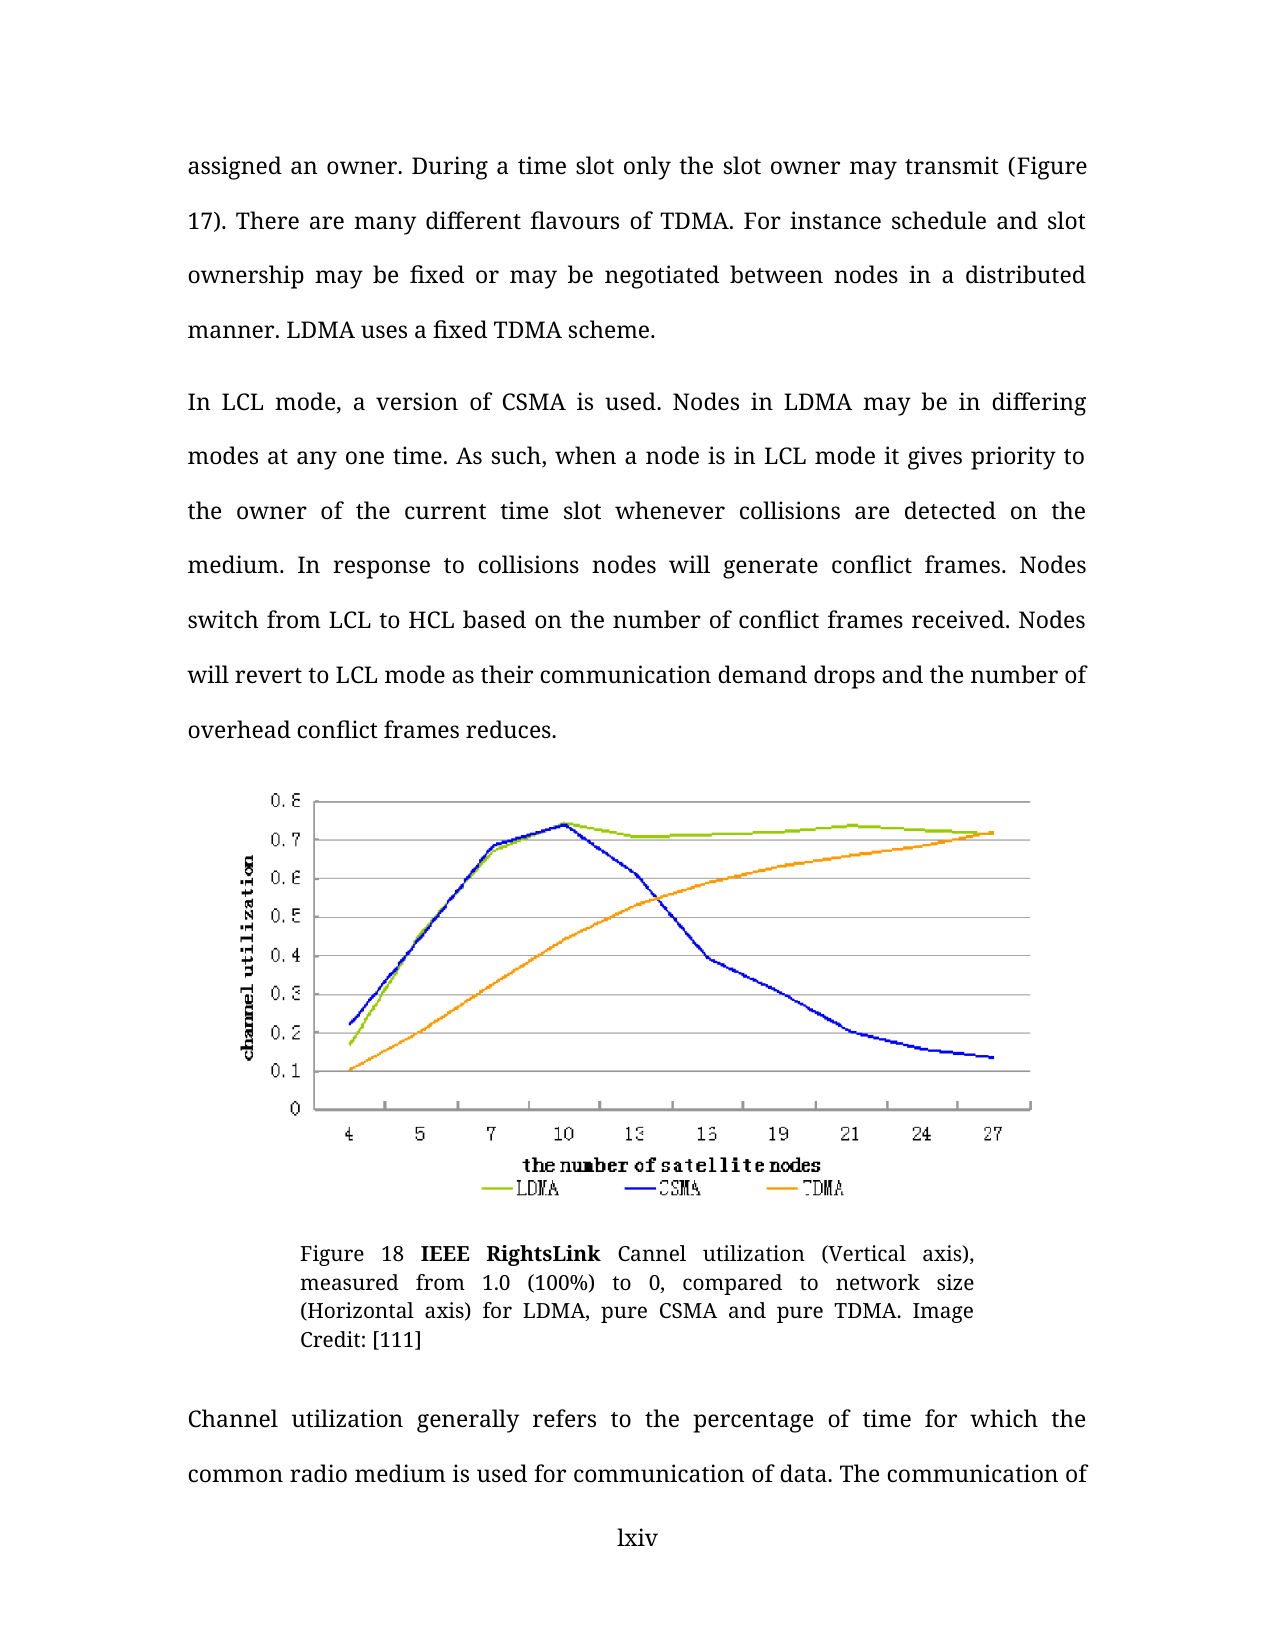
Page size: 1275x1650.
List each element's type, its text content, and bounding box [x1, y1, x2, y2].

picture [236, 785, 1039, 1200]
text Figure 18 IEEE RightsLink Cannel utilization (Vertical axis), measured from 1.0 (100%) to 0, compared to network size (Horizontal axis) for LDMA, pure CSMA and pure TDMA. Image Credit: [111] [300, 1239, 975, 1353]
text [187, 150, 1087, 345]
text In LCL mode, a version of CSMA is used. Nodes in LDMA may be in differing modes at any one time. As such, when a node is in LCL mode it gives priority to the owner of the current time slot whenever collisions are detected on the medium. In response to collisions nodes will generate conflict frames. Nodes switch from LCL to HCL based on the number of conflict frames received. Nodes will revert to LCL mode as their communication demand drops and the number of overhead conflict frames reduces. [187, 385, 1087, 745]
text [187, 1403, 1087, 1489]
